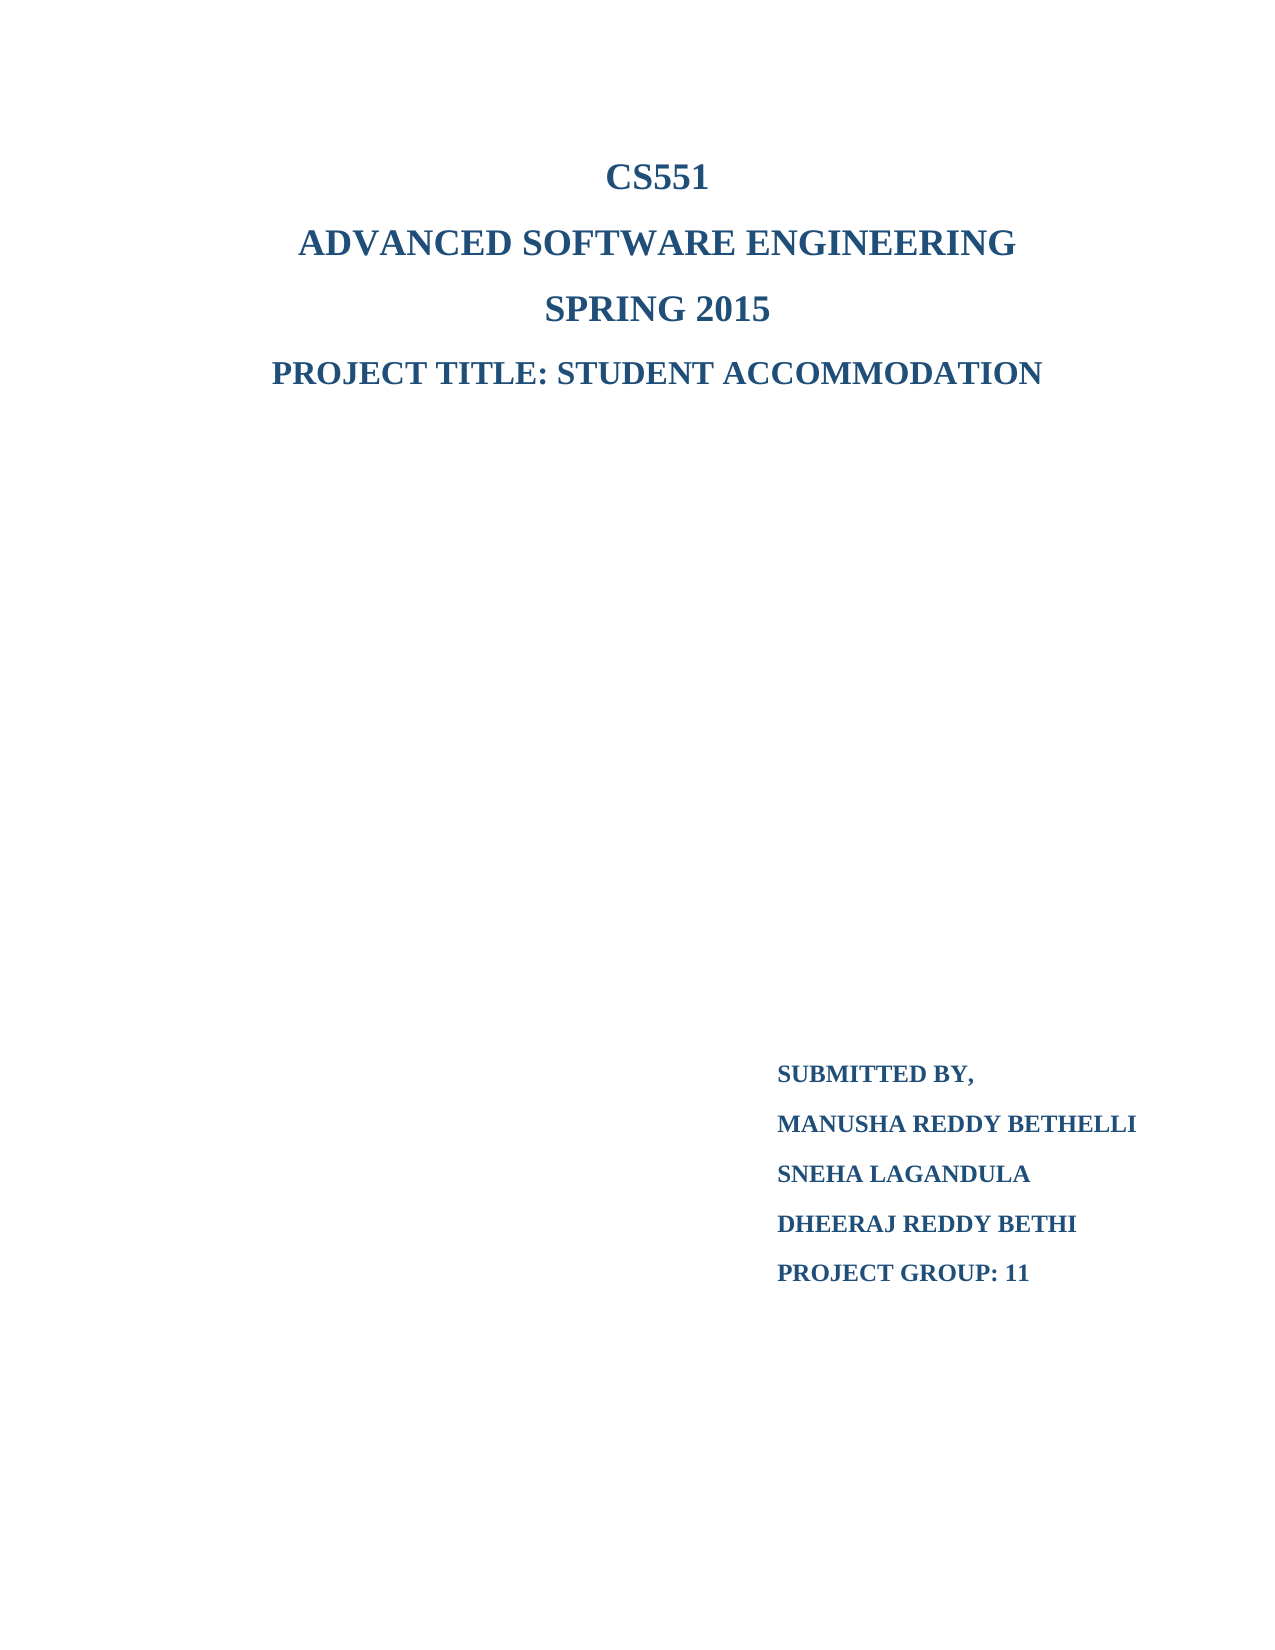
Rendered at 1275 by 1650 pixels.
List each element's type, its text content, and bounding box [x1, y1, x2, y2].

text SPRING 2015 [177, 287, 1137, 330]
text PROJECT GROUP: 11 [177, 1258, 1137, 1287]
text SUBMITTED BY, [177, 1059, 1137, 1088]
text CS551 [177, 154, 1137, 197]
text MANUSHA REDDY BETHELLI [177, 1109, 1137, 1138]
text DHEERAJ REDDY BETHI [177, 1209, 1137, 1237]
text SNEHA LAGANDULA [177, 1159, 1137, 1188]
text ADVANCED SOFTWARE ENGINEERING [177, 220, 1137, 263]
text PROJECT TITLE: STUDENT ACCOMMODATION [177, 353, 1137, 391]
